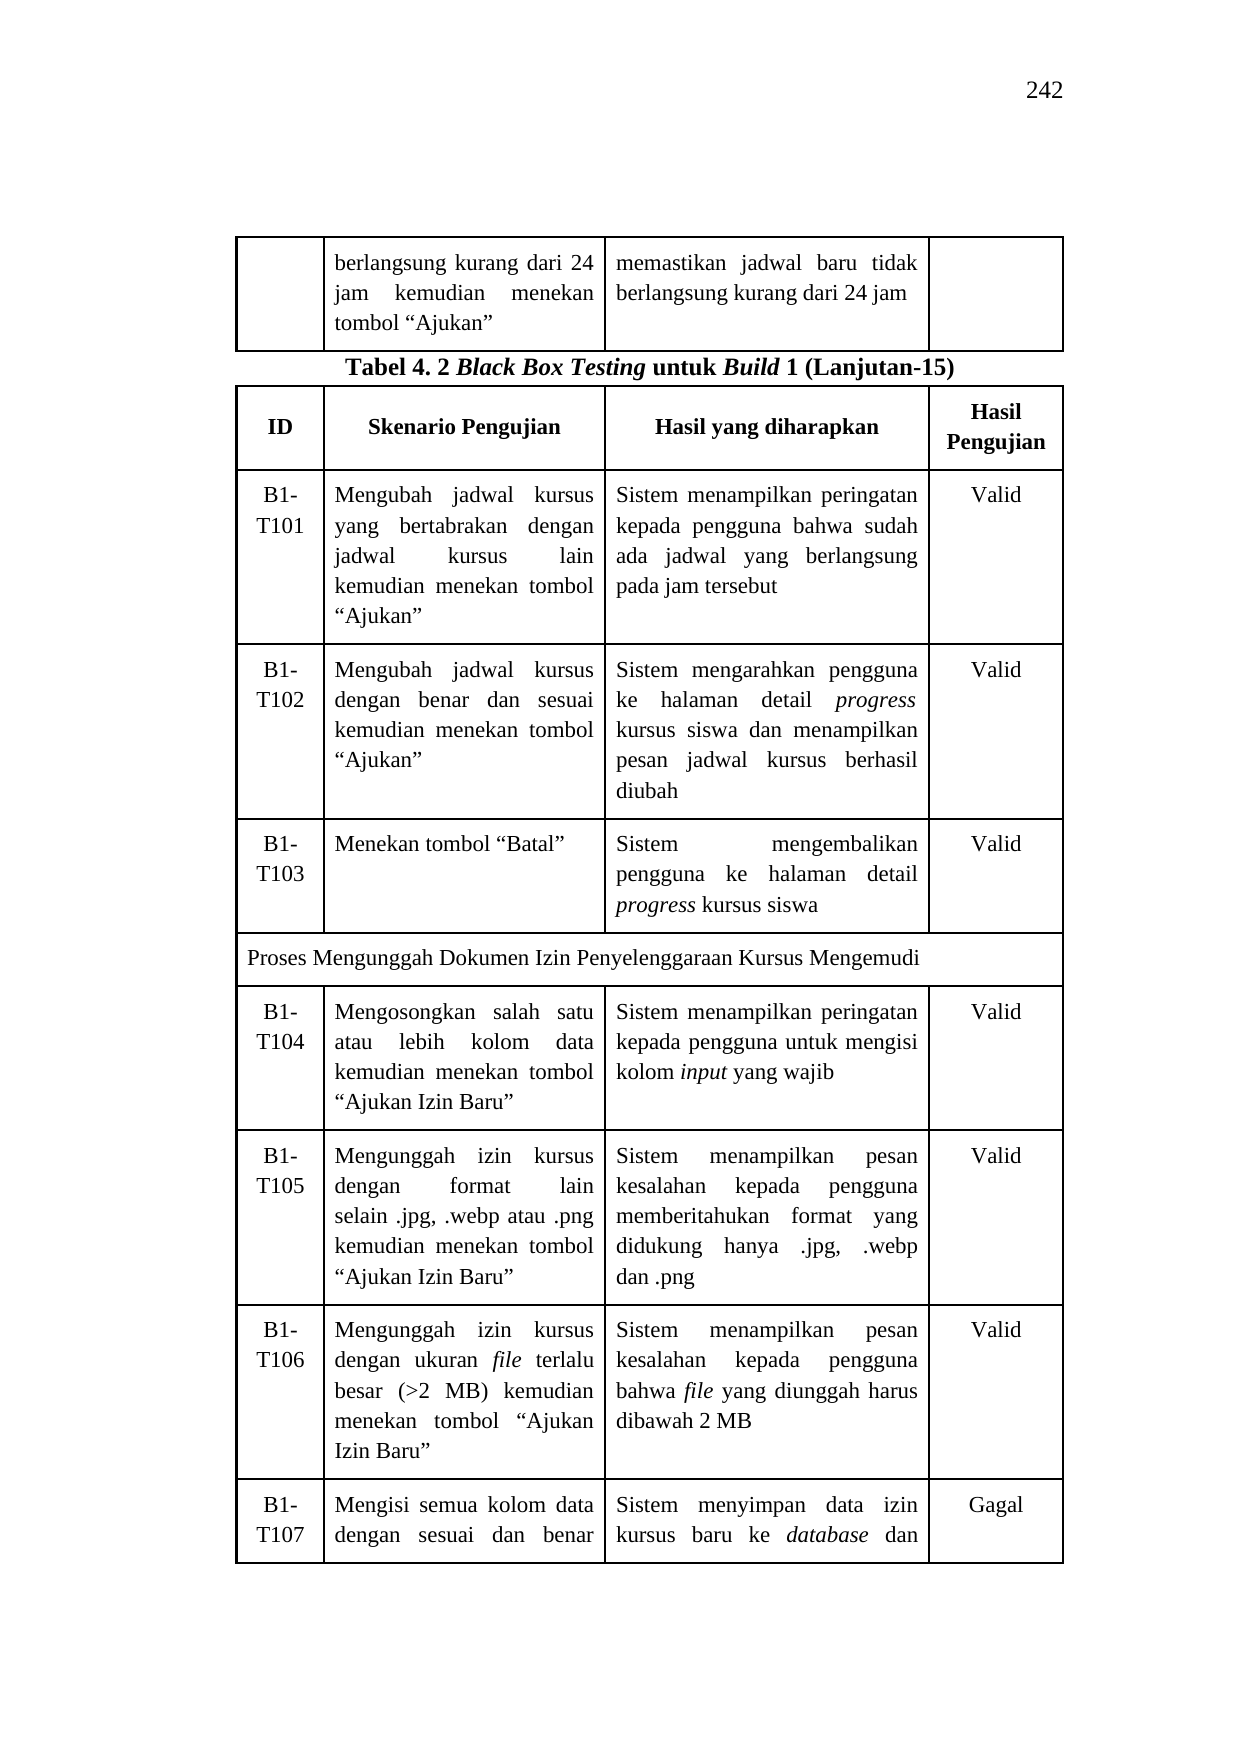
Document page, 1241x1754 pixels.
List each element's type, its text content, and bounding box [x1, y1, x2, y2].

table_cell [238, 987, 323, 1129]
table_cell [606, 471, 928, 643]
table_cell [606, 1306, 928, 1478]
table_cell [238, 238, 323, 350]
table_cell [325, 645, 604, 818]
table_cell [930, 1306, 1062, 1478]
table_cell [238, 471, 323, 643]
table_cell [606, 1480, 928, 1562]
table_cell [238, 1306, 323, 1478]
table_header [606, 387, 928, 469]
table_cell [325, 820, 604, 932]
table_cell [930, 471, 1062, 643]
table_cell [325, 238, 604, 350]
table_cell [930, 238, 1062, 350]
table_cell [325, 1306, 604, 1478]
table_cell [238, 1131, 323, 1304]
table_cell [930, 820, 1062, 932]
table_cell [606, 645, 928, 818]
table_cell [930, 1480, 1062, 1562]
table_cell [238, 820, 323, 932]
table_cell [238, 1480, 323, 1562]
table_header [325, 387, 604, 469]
text Tabel 4. 2 Black Box Testing untuk Build 1 (Lanjutan-15) [236, 352, 1063, 381]
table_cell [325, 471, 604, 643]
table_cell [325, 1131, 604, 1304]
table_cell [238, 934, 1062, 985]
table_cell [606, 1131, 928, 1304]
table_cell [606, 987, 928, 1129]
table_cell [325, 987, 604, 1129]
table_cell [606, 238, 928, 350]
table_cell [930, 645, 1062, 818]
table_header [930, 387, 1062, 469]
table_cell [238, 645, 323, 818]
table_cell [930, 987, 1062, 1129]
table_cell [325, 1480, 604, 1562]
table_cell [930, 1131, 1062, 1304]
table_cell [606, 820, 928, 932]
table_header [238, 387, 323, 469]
